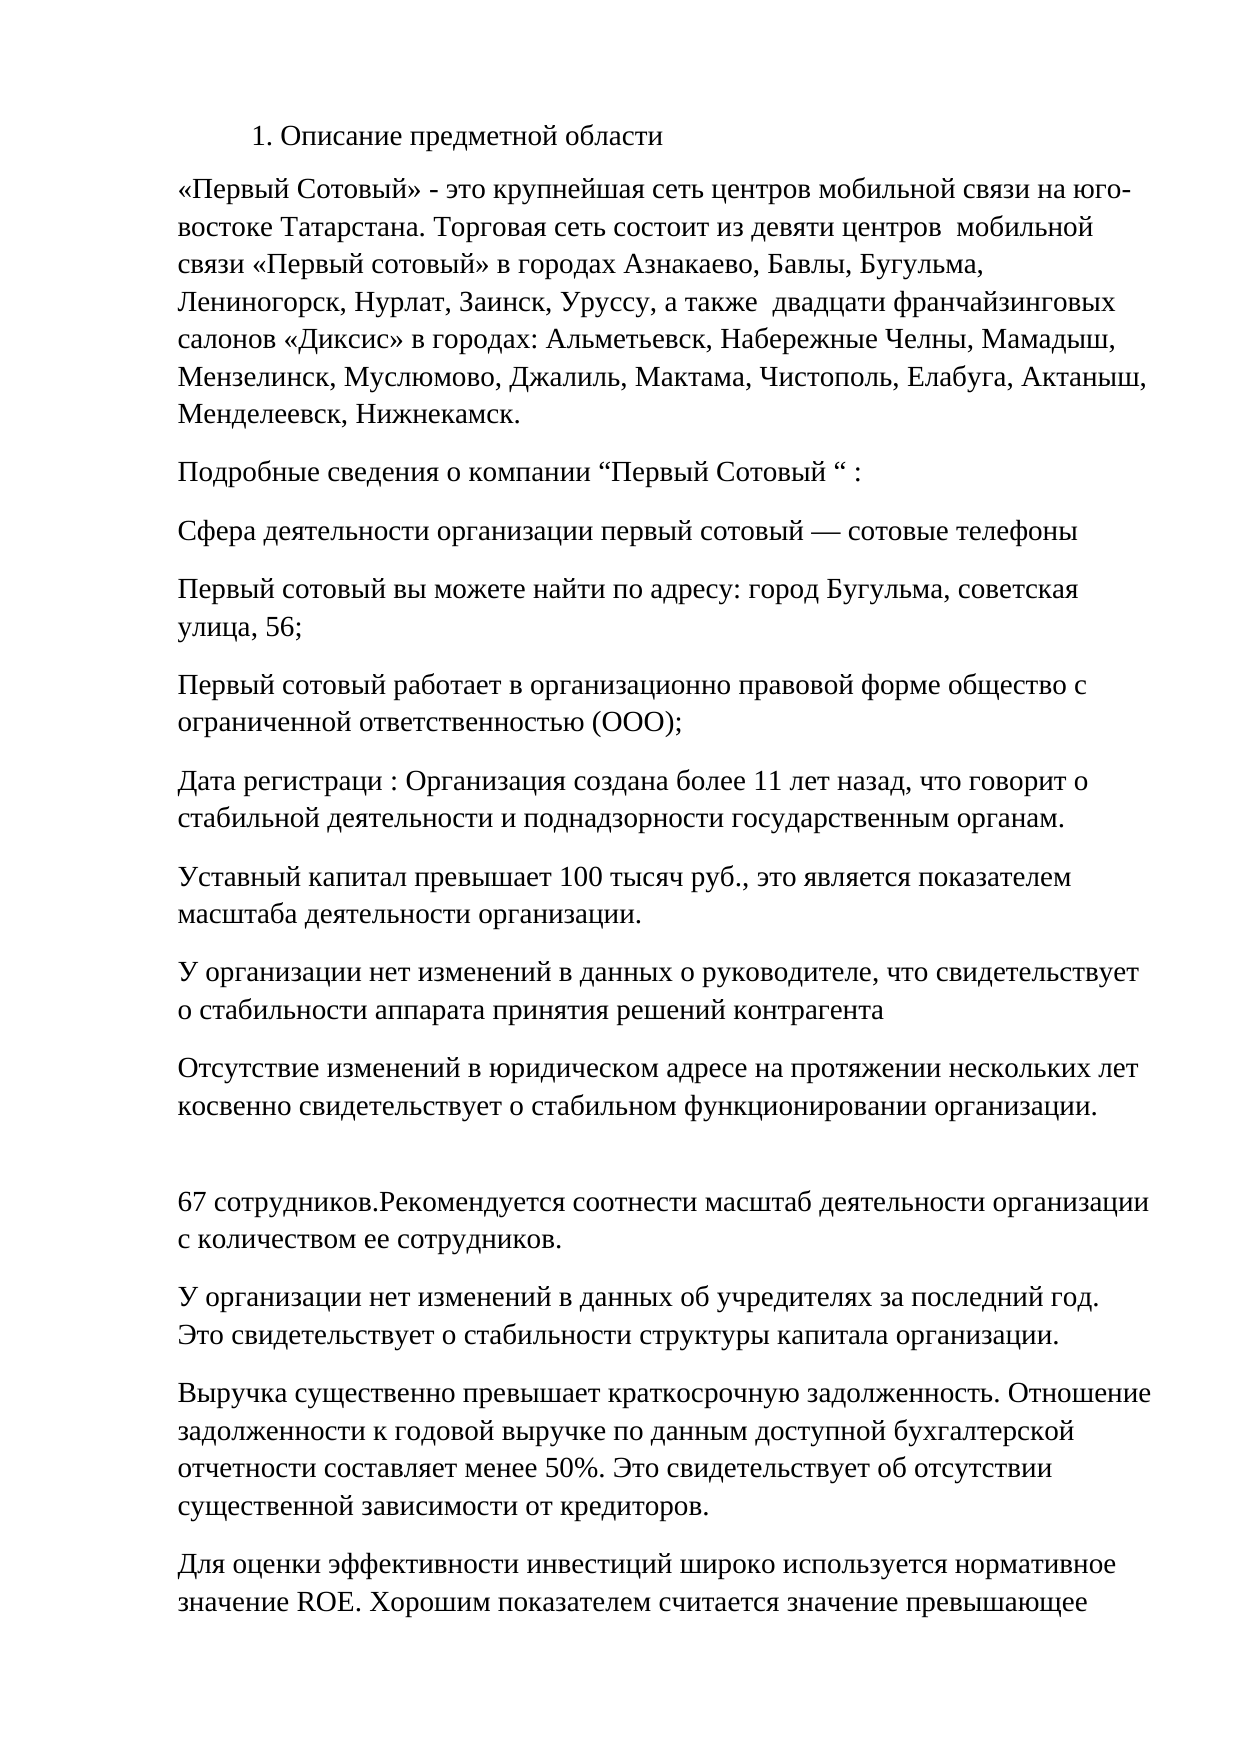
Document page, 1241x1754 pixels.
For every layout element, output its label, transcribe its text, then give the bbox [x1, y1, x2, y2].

text У организации нет изменений в данных о руководителе, что свидетельствует о стабильности аппарата принятия решений контрагента [177, 952, 1152, 1027]
text У организации нет изменений в данных об учредителях за последний год. Это свидетельствует о стабильности структуры капитала организации. [177, 1277, 1152, 1352]
text Сфера деятельности организации первый сотовый — сотовые телефоны [177, 510, 1152, 548]
text «Первый Сотовый» - это крупнейшая сеть центров мобильной связи на юго-востоке Татарстана. Торговая сеть состоит из девяти центров мобильной связи «Первый сотовый» в городах Азнакаево, Бавлы, Бугульма, Лениногорск, Нурлат, Заинск, Уруссу, а также двадцати франчайзинговых салонов «Диксис» в городах: Альметьевск, Набережные Челны, Мамадыш, Мензелинск, Муслюмово, Джалиль, Мактама, Чистополь, Елабуга, Актаныш, Менделеевск, Нижнекамск. [177, 168, 1152, 431]
text 67 сотрудников.Рекомендуется соотнести масштаб деятельности организации с количеством ее сотрудников. [177, 1143, 1152, 1256]
text Первый сотовый работает в организационно правовой форме общество с ограниченной ответственностью (ООО); [177, 664, 1152, 739]
text Дата регистраци : Организация создана более 11 лет назад, что говорит о стабильной деятельности и поднадзорности государственным органам. [177, 760, 1152, 835]
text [177, 1543, 1152, 1618]
text Выручка существенно превышает краткосрочную задолженность. Отношение задолженности к годовой выручке по данным доступной бухгалтерской отчетности составляет менее 50%. Это свидетельствует об отсутствии существенной зависимости от кредиторов. [177, 1373, 1152, 1523]
text Уставный капитал превышает 100 тысяч руб., это является показателем масштаба деятельности организации. [177, 856, 1152, 931]
text Подробные сведения о компании “Первый Сотовый “ : [177, 452, 1152, 489]
text Первый сотовый вы можете найти по адресу: город Бугульма, советская улица, 56; [177, 568, 1152, 643]
text 1. Описание предметной области [177, 118, 1152, 152]
text Отсутствие изменений в юридическом адресе на протяжении нескольких лет косвенно свидетельствует о стабильном функционировании организации. [177, 1048, 1152, 1123]
